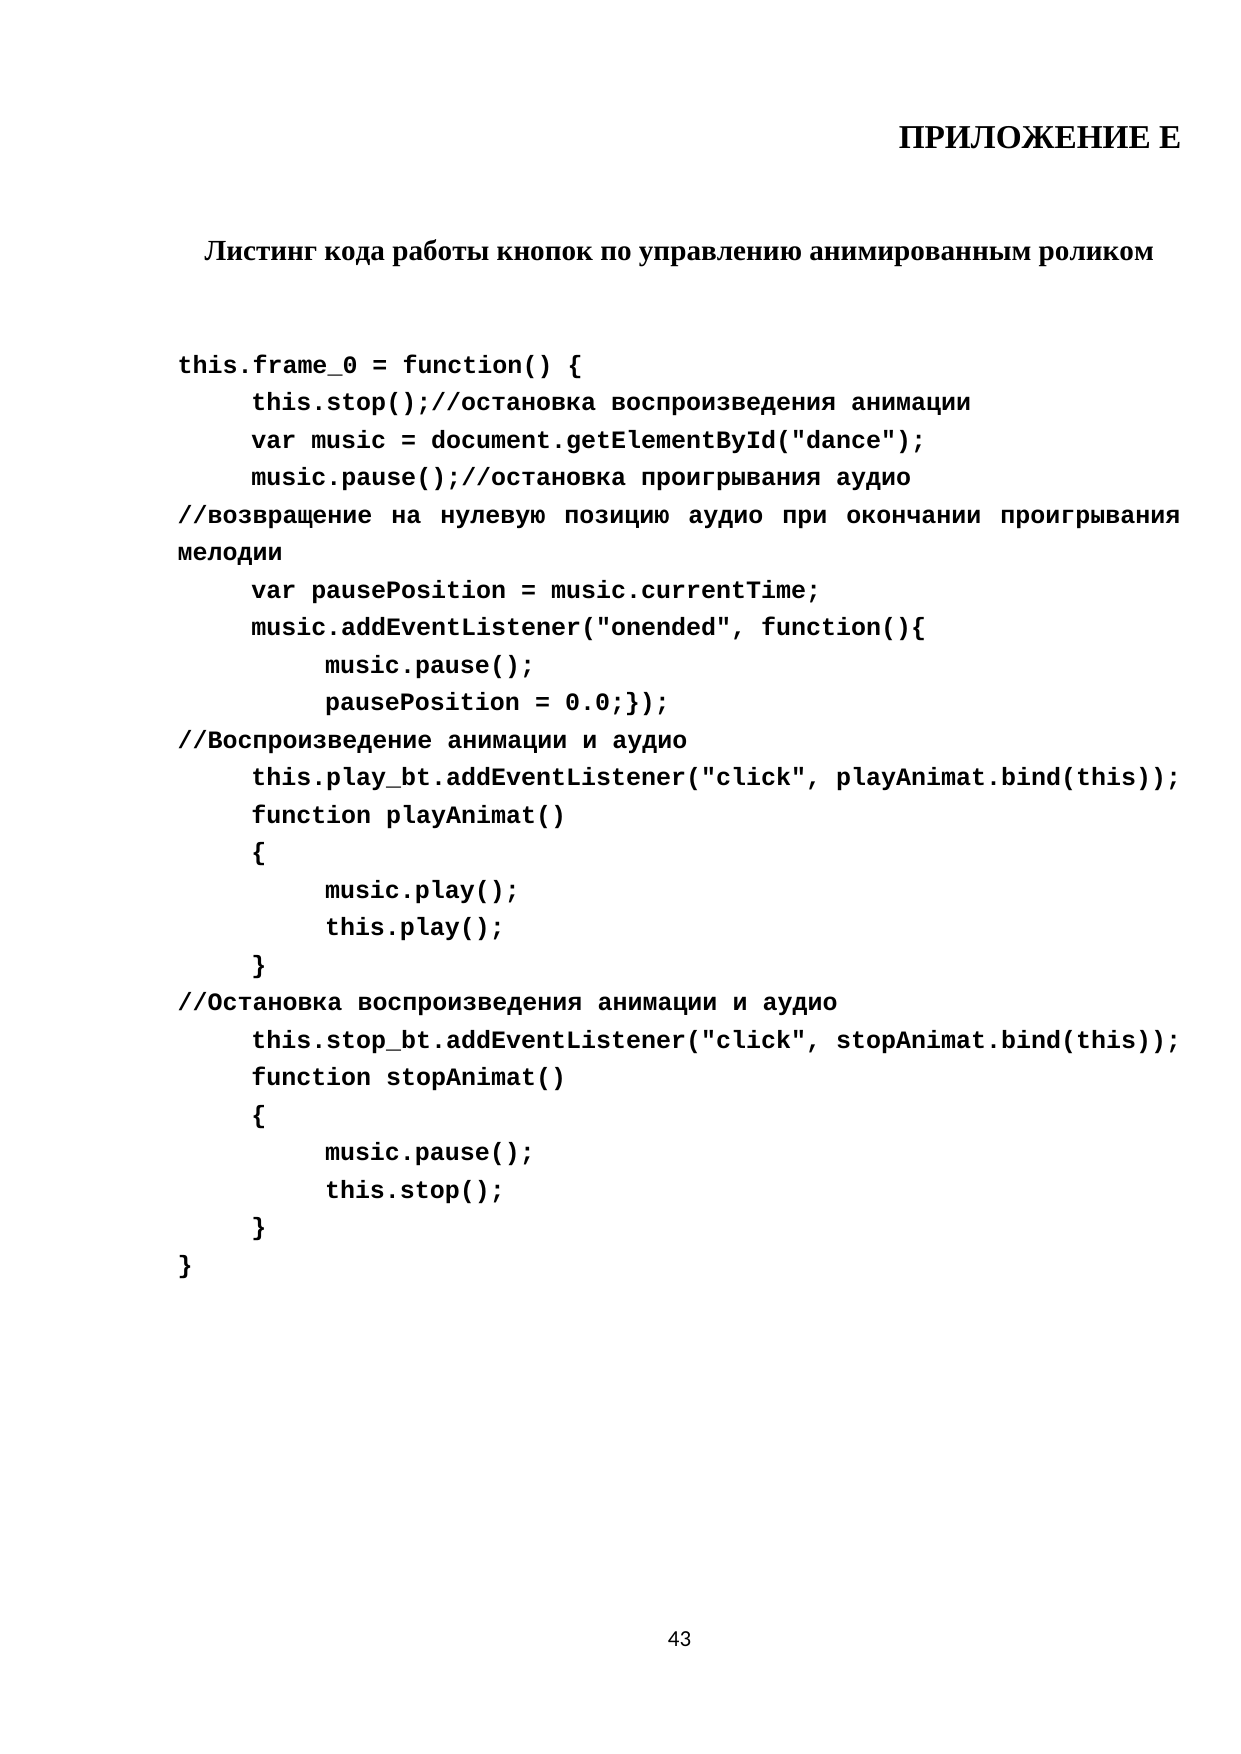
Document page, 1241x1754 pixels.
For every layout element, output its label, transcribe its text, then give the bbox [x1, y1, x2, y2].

text } [177, 943, 1181, 981]
text Листинг кода работы кнопок по управлению анимированным роликом [177, 231, 1181, 268]
text pausePosition = 0.0;}); [177, 681, 1181, 718]
text this.stop(); [177, 1168, 1181, 1206]
text this.frame_0 = function() { [177, 343, 1181, 381]
text music.addEventListener("onended", function(){ [177, 606, 1181, 643]
text //Воспроизведение анимации и аудио [177, 718, 1181, 756]
text } [177, 1206, 1181, 1243]
text //Остановка воспроизведения анимации и аудио [177, 981, 1181, 1018]
text this.play_bt.addEventListener("click", playAnimat.bind(this)); [177, 756, 1181, 793]
text { [177, 831, 1181, 868]
text this.stop_bt.addEventListener("click", stopAnimat.bind(this)); [177, 1018, 1181, 1056]
text function playAnimat() [177, 793, 1181, 831]
text this.play(); [177, 906, 1181, 943]
text var pausePosition = music.currentTime; [177, 568, 1181, 606]
text music.pause(); [177, 1131, 1181, 1168]
text ПРИЛОЖЕНИЕ Е [177, 118, 1181, 156]
text this.stop();//остановка воспроизведения анимации [177, 381, 1181, 418]
text function stopAnimat() [177, 1056, 1181, 1093]
text music.pause();//остановка проигрывания аудио [177, 456, 1181, 493]
text music.play(); [177, 868, 1181, 906]
text //возвращение на нулевую позицию аудио при окончании проигрывания мелодии [177, 493, 1181, 568]
text music.pause(); [177, 643, 1181, 681]
text } [177, 1243, 1181, 1281]
text var music = document.getElementById("dance"); [177, 418, 1181, 456]
text { [177, 1093, 1181, 1131]
